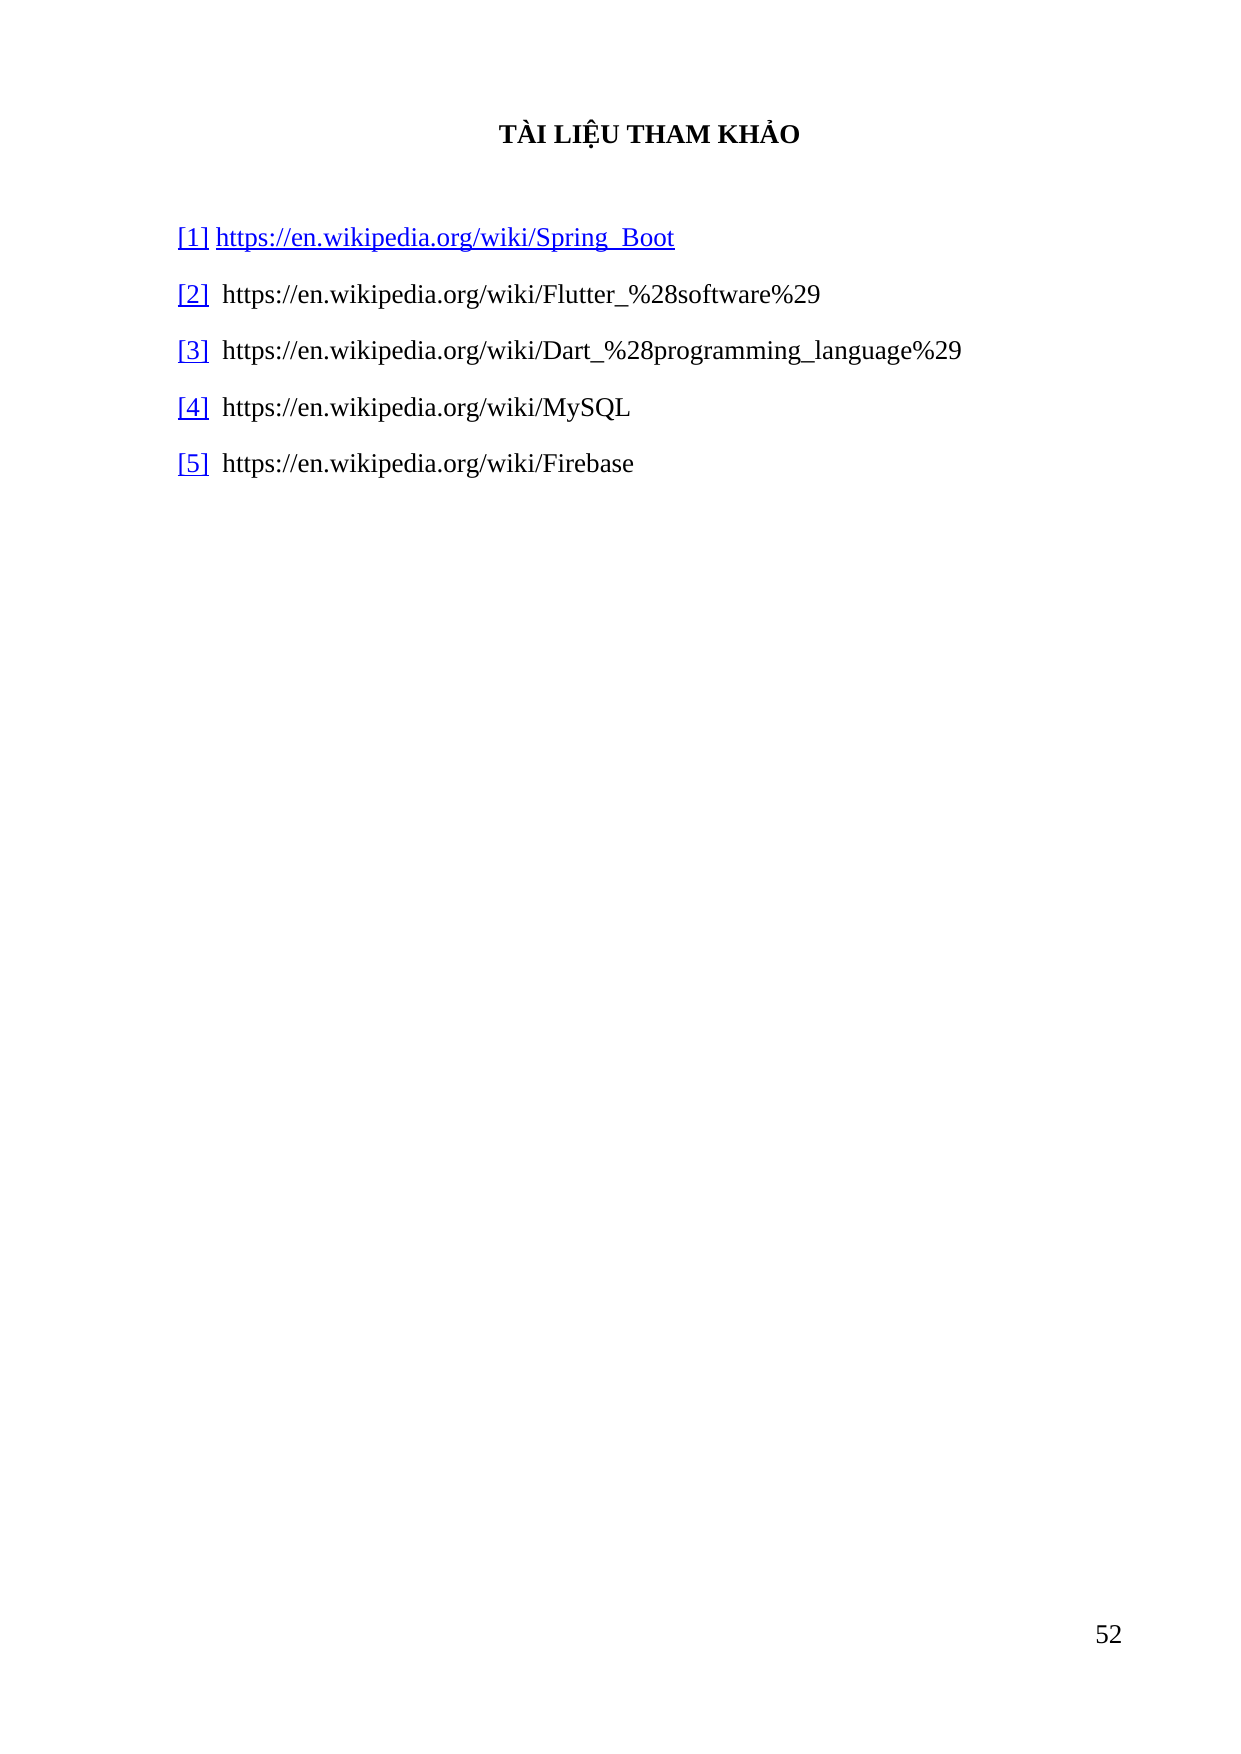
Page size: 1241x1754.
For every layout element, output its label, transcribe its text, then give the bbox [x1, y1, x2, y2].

text [1] https://en.wikipedia.org/wiki/Spring_Boot [177, 221, 1122, 252]
text [4] https://en.wikipedia.org/wiki/MySQL [177, 391, 1122, 422]
text [2] https://en.wikipedia.org/wiki/Flutter_%28software%29 [177, 278, 1122, 309]
text TÀI LIỆU THAM KHẢO [177, 118, 1122, 149]
text [5] https://en.wikipedia.org/wiki/Firebase [177, 448, 1122, 479]
text [3] https://en.wikipedia.org/wiki/Dart_%28programming_language%29 [177, 334, 1122, 366]
